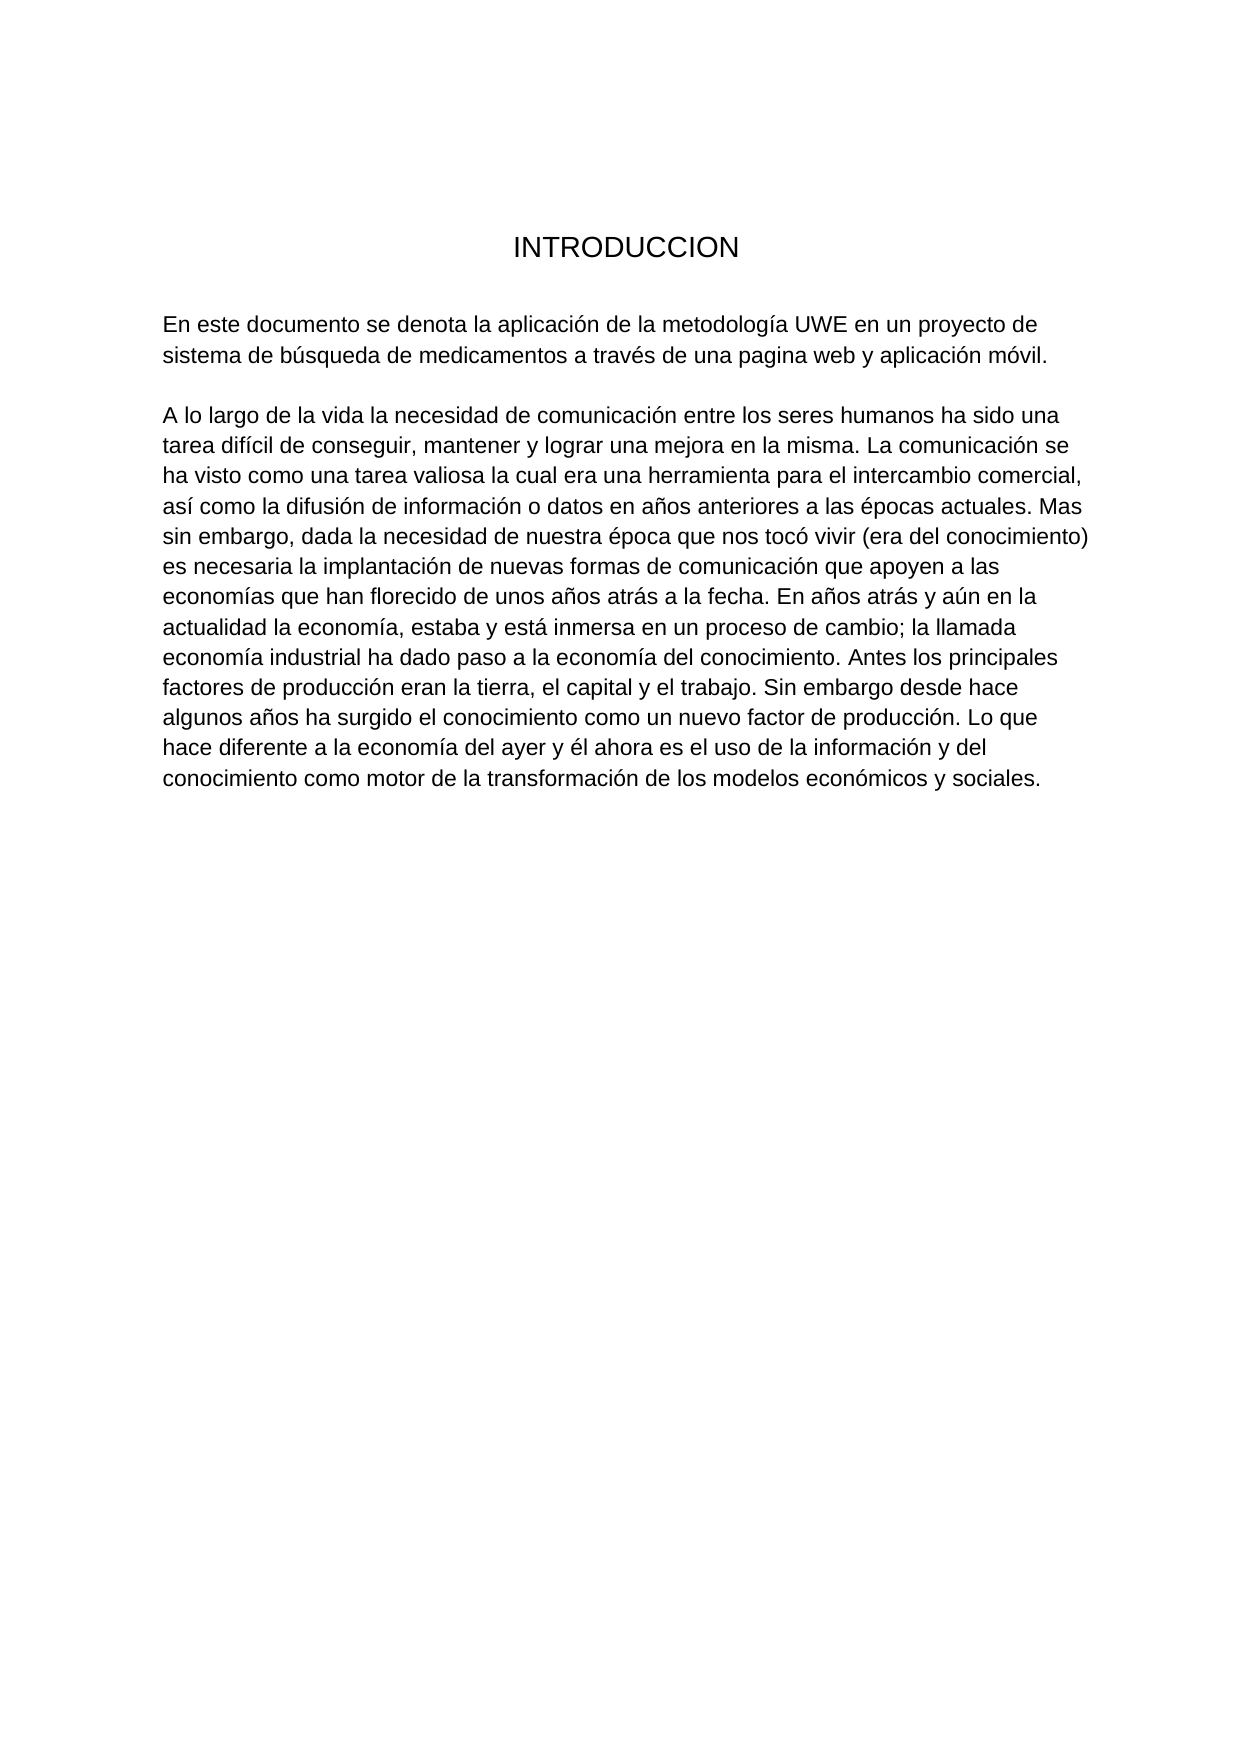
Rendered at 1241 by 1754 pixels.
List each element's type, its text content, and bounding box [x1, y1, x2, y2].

text En este documento se denota la aplicación de la metodología UWE en un proyecto de sistema de búsqueda de medicamentos a través de una pagina web y aplicación móvil. [162, 311, 1090, 368]
text INTRODUCCION [162, 230, 1090, 264]
text A lo largo de la vida la necesidad de comunicación entre los seres humanos ha sido una tarea difícil de conseguir, mantener y lograr una mejora en la misma. La comunicación se ha visto como una tarea valiosa la cual era una herramienta para el intercambio comercial, así como la difusión de información o datos en años anteriores a las épocas actuales. Mas sin embargo, dada la necesidad de nuestra época que nos tocó vivir (era del conocimiento) es necesaria la implantación de nuevas formas de comunicación que apoyen a las economías que han florecido de unos años atrás a la fecha. En años atrás y aún en la actualidad la economía, estaba y está inmersa en un proceso de cambio; la llamada economía industrial ha dado paso a la economía del conocimiento. Antes los principales factores de producción eran la tierra, el capital y el trabajo. Sin embargo desde hace algunos años ha surgido el conocimiento como un nuevo factor de producción. Lo que hace diferente a la economía del ayer y él ahora es el uso de la información y del conocimiento como motor de la transformación de los modelos económicos y sociales. [162, 402, 1090, 791]
